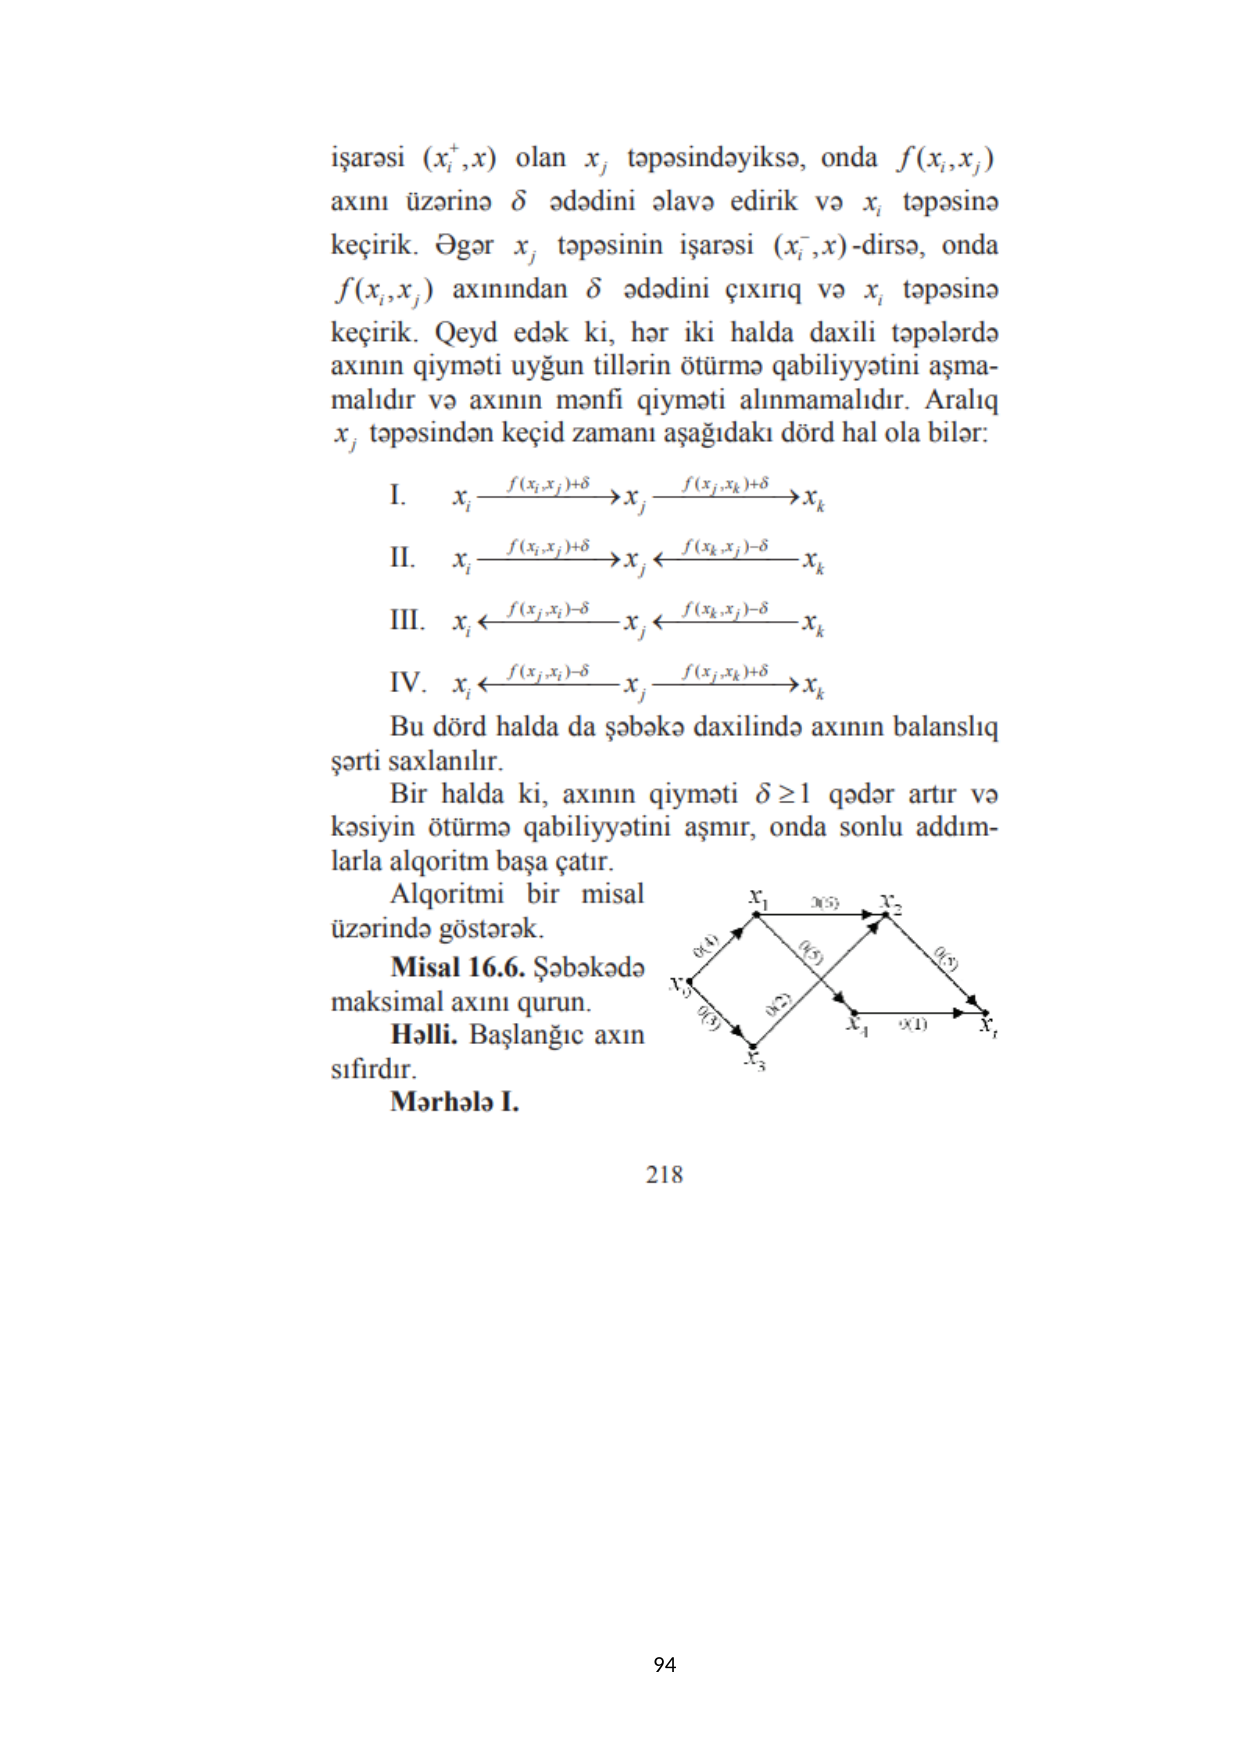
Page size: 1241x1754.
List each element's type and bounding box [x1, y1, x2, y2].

picture [305, 118, 1024, 1216]
